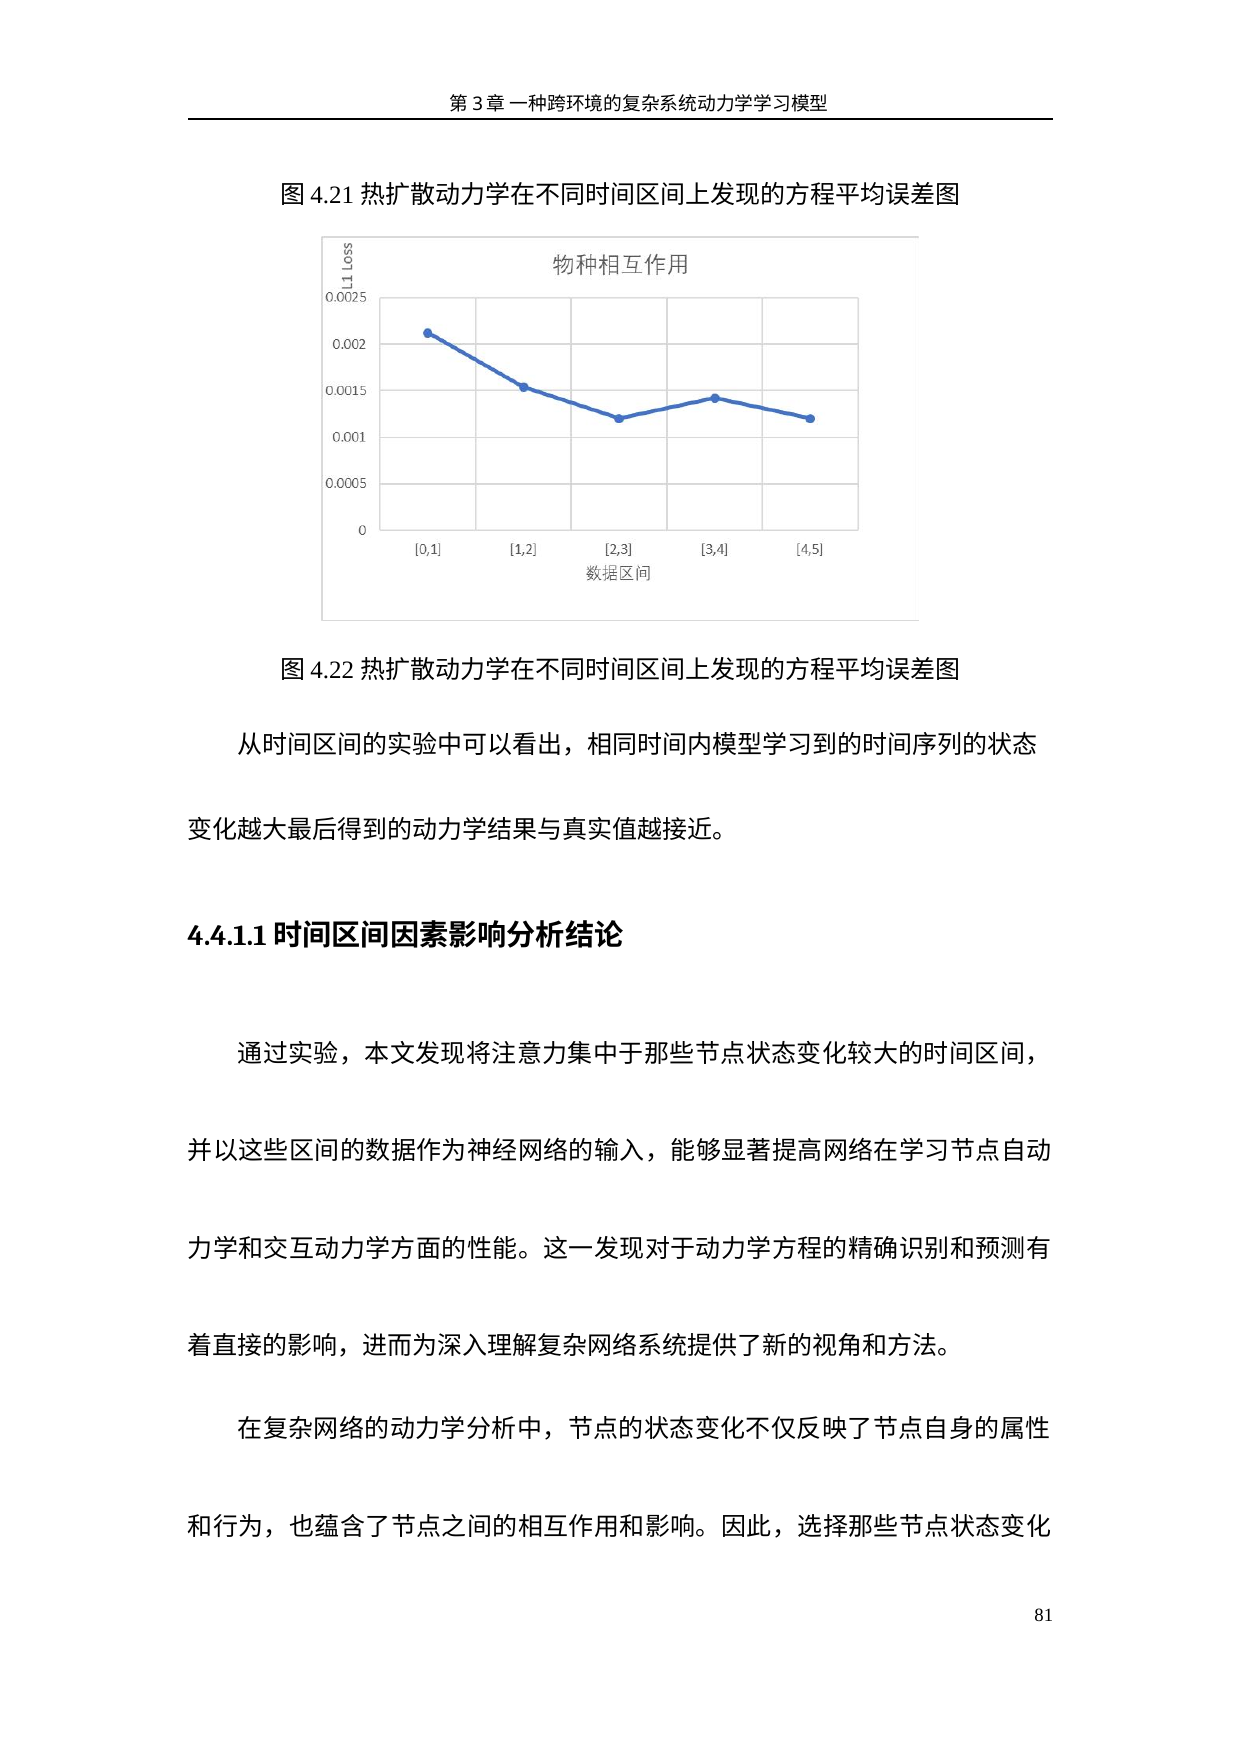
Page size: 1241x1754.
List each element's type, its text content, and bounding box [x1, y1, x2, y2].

subtitle 4.4.1.1 时间区间因素影响分析结论 [187, 900, 1053, 965]
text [187, 1394, 1053, 1557]
text 图4.21 热扩散动力学在不同时间区间上发现的方程平均误差图 [187, 160, 1053, 225]
text 图4.22 热扩散动力学在不同时间区间上发现的方程平均误差图 [187, 635, 1053, 700]
text 从时间区间的实验中可以看出，相同时间内模型学习到的时间序列的状态变化越大最后得到的动力学结果与真实值越接近。 [187, 711, 1053, 860]
picture [321, 236, 919, 621]
text 通过实验，本文发现将注意力集中于那些节点状态变化较大的时间区间，并以这些区间的数据作为神经网络的输入，能够显著提高网络在学习节点自动力学和交互动力学方面的性能。这一发现对于动力学方程的精确识别和预测有着直接的影响，进而为深入理解复杂网络系统提供了新的视角和方法。 [187, 1019, 1053, 1376]
